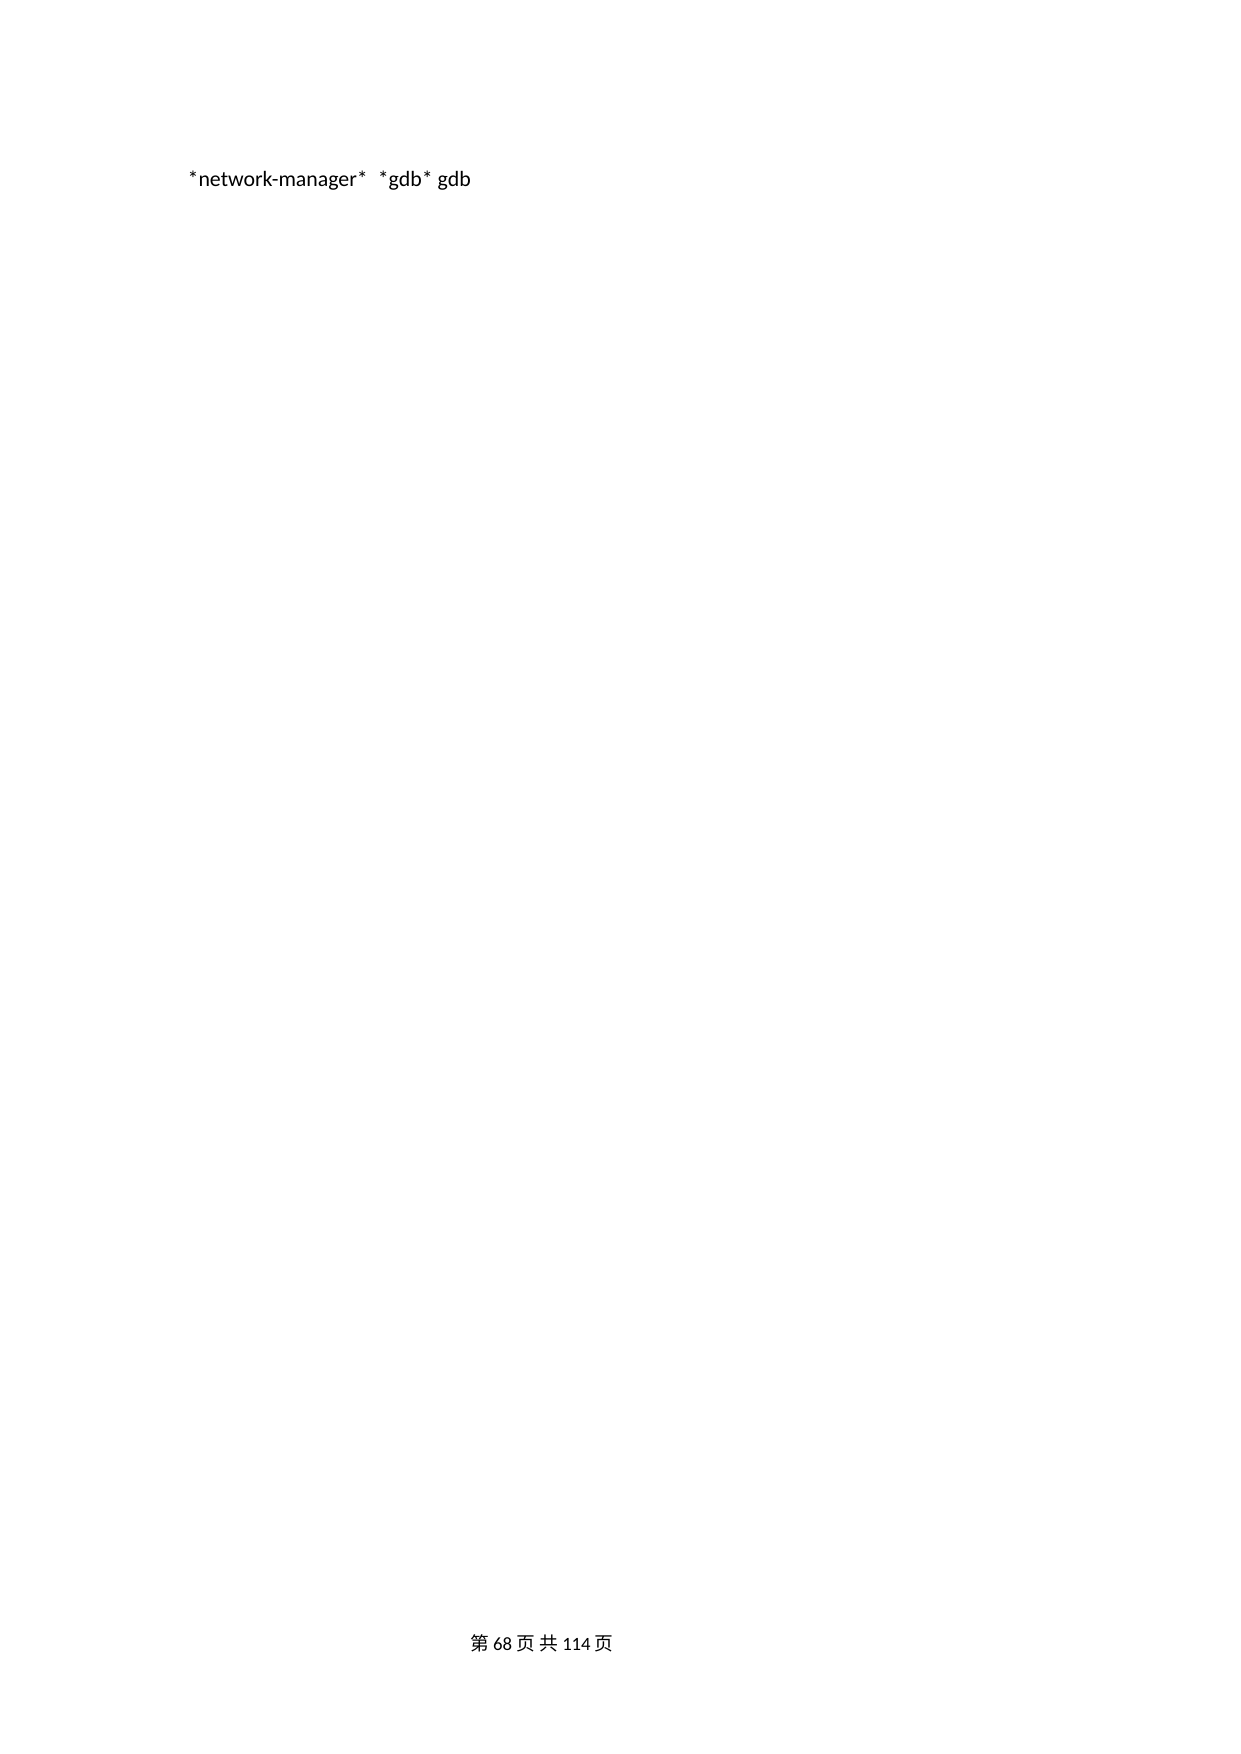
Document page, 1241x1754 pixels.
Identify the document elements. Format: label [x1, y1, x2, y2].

text [187, 162, 1053, 194]
